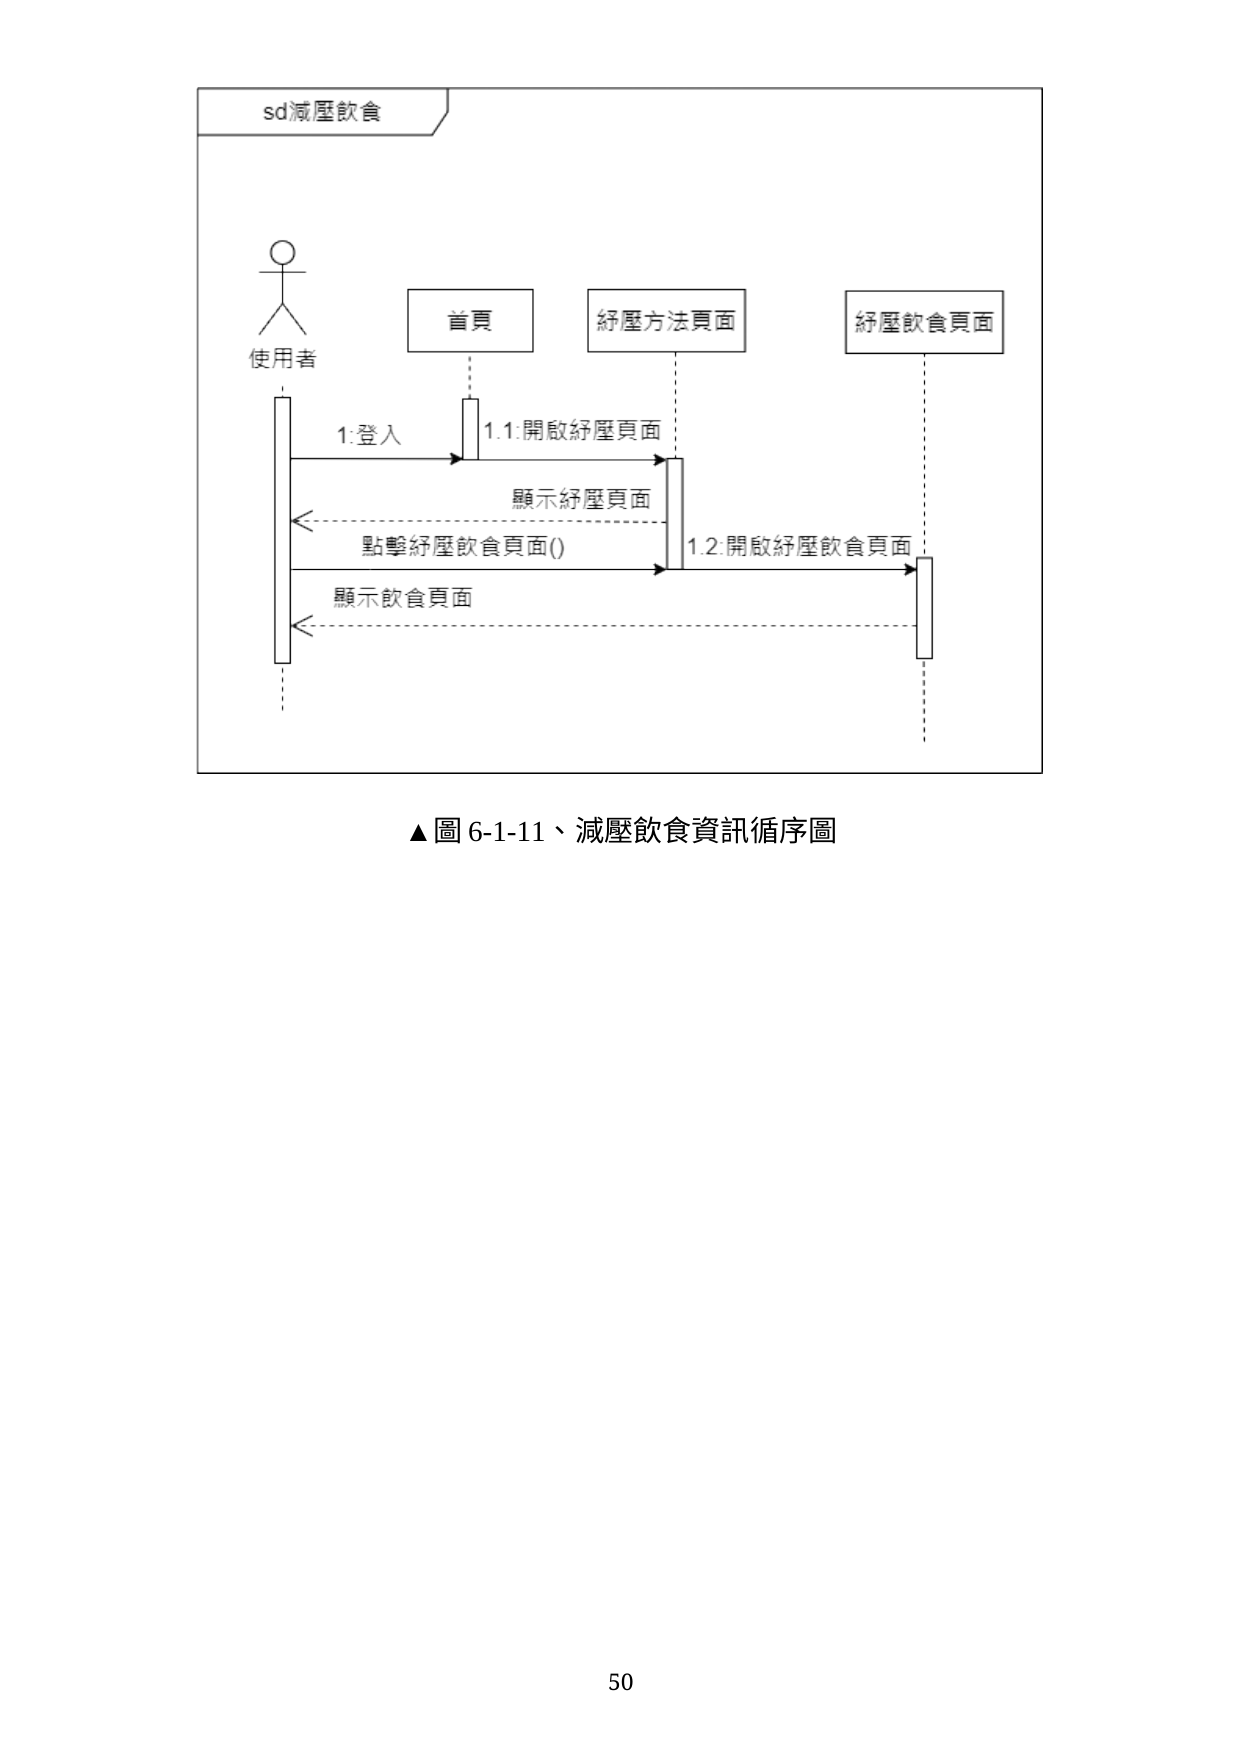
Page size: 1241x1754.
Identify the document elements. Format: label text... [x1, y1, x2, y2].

text ▲圖6-1-11、減壓飲食資訊循序圖 [90, 807, 1151, 849]
picture [196, 87, 1043, 774]
